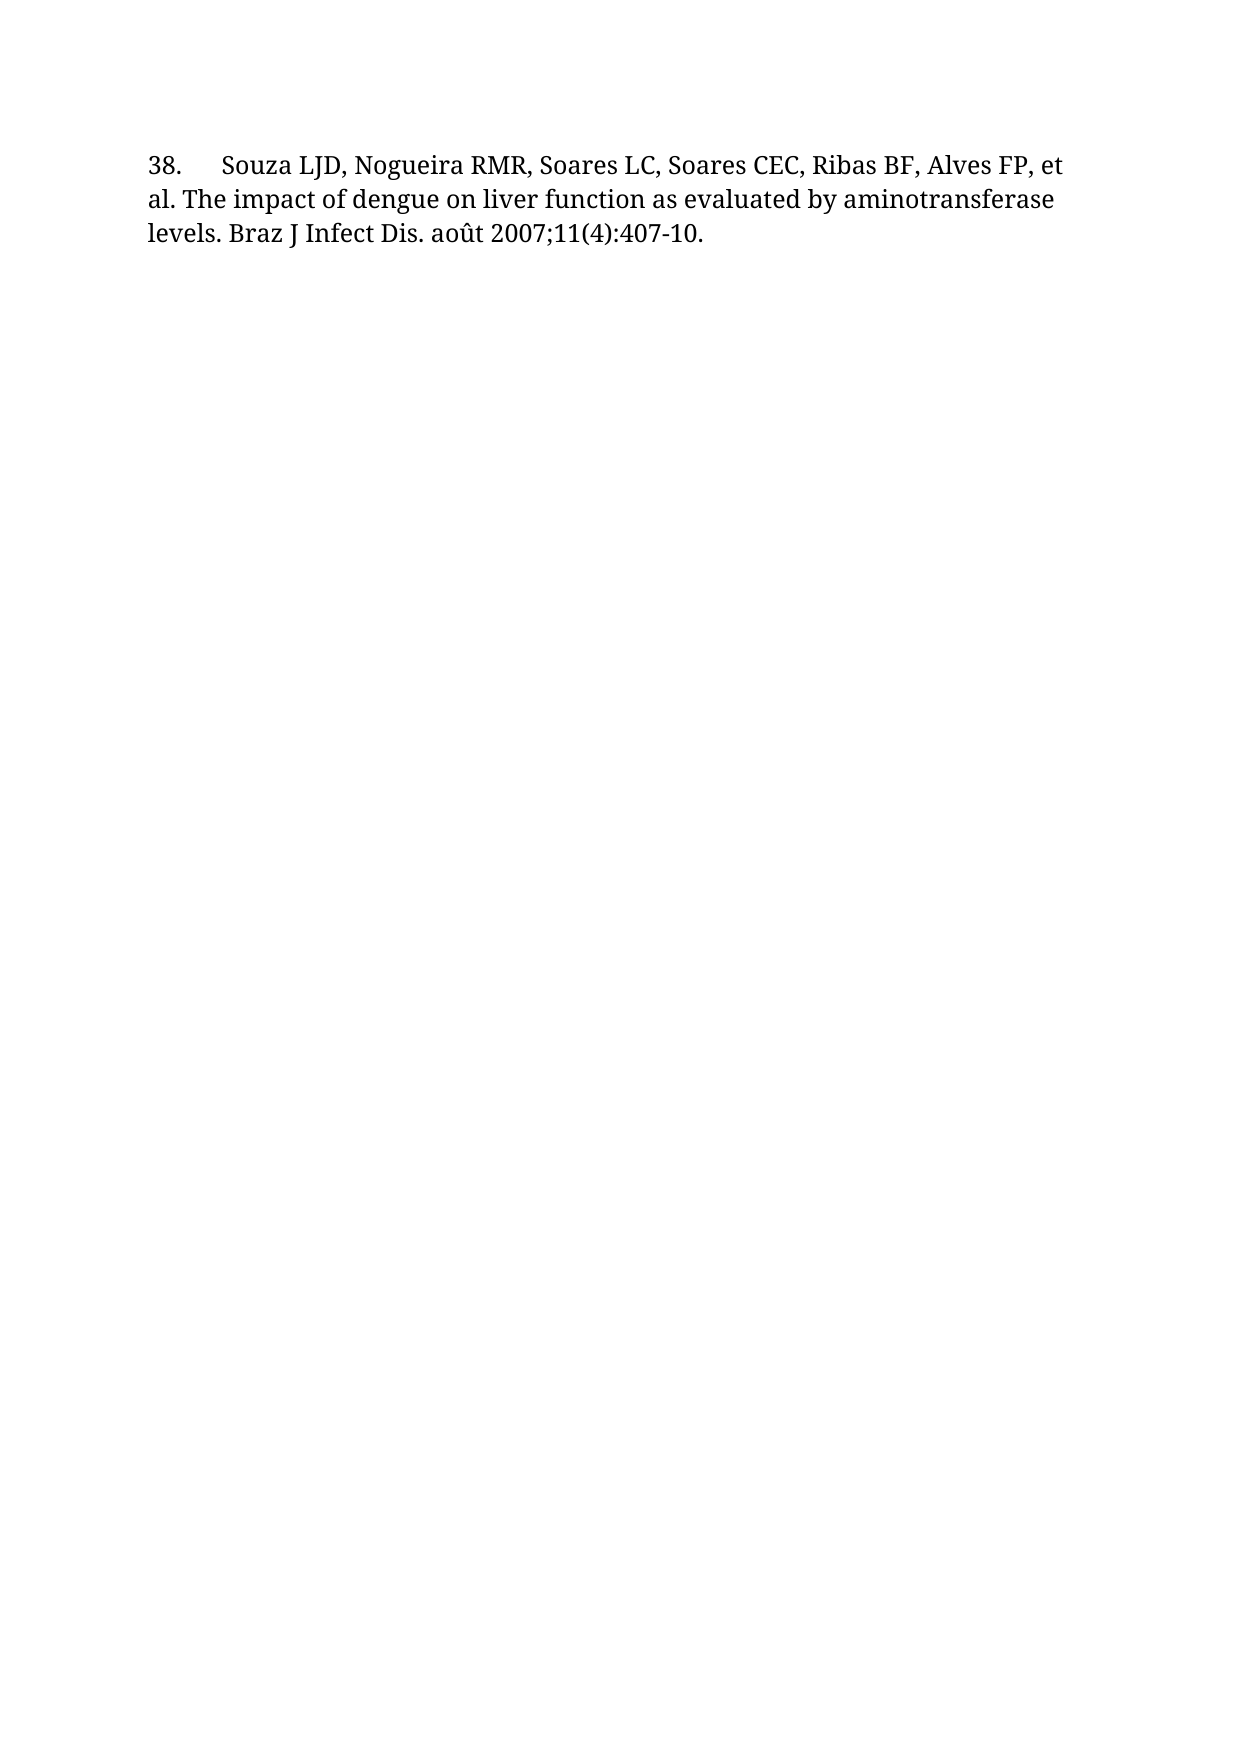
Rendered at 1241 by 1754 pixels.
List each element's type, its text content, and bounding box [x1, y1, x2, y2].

text 38. Souza LJD, Nogueira RMR, Soares LC, Soares CEC, Ribas BF, Alves FP, et al. The impact of dengue on liver function as evaluated by aminotransferase levels. Braz J Infect Dis. août 2007;11(4):407‑10. [148, 148, 1093, 250]
